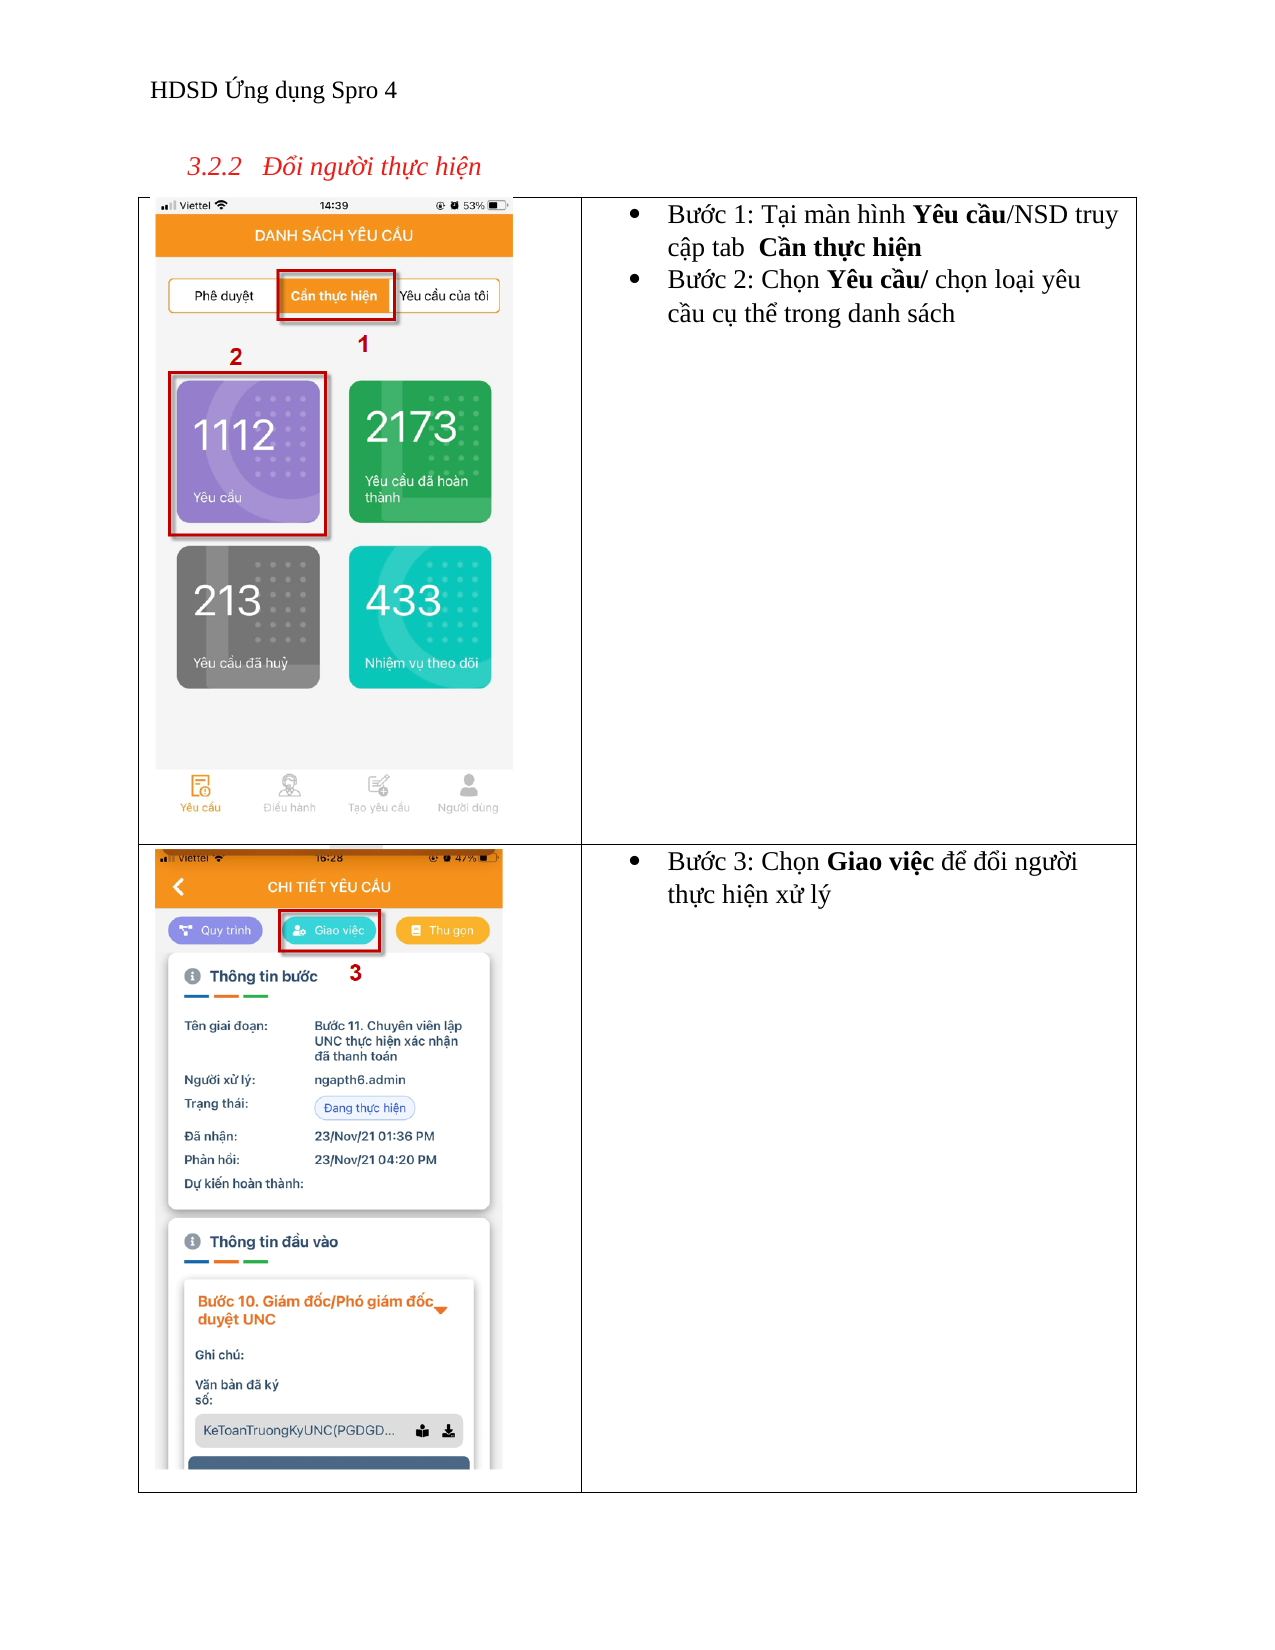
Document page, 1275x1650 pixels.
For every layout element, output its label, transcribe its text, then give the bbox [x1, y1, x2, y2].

picture [150, 197, 513, 843]
table_header [139, 198, 581, 844]
table_cell Bước 3: Chọn Giao việc để đổi người thực hiện xử lý [582, 845, 1136, 1492]
table_header Bước 1: Tại màn hình Yêu cầu/NSD truy cập tab Cần thực hiện Bước 2: Chọn Yêu cầu/ chọn loại yêu cầu cụ thể trong danh sách [582, 198, 1136, 844]
picture [150, 845, 503, 1491]
subtitle Đổi người thực hiện [187, 150, 1125, 181]
table_cell [139, 845, 581, 1492]
